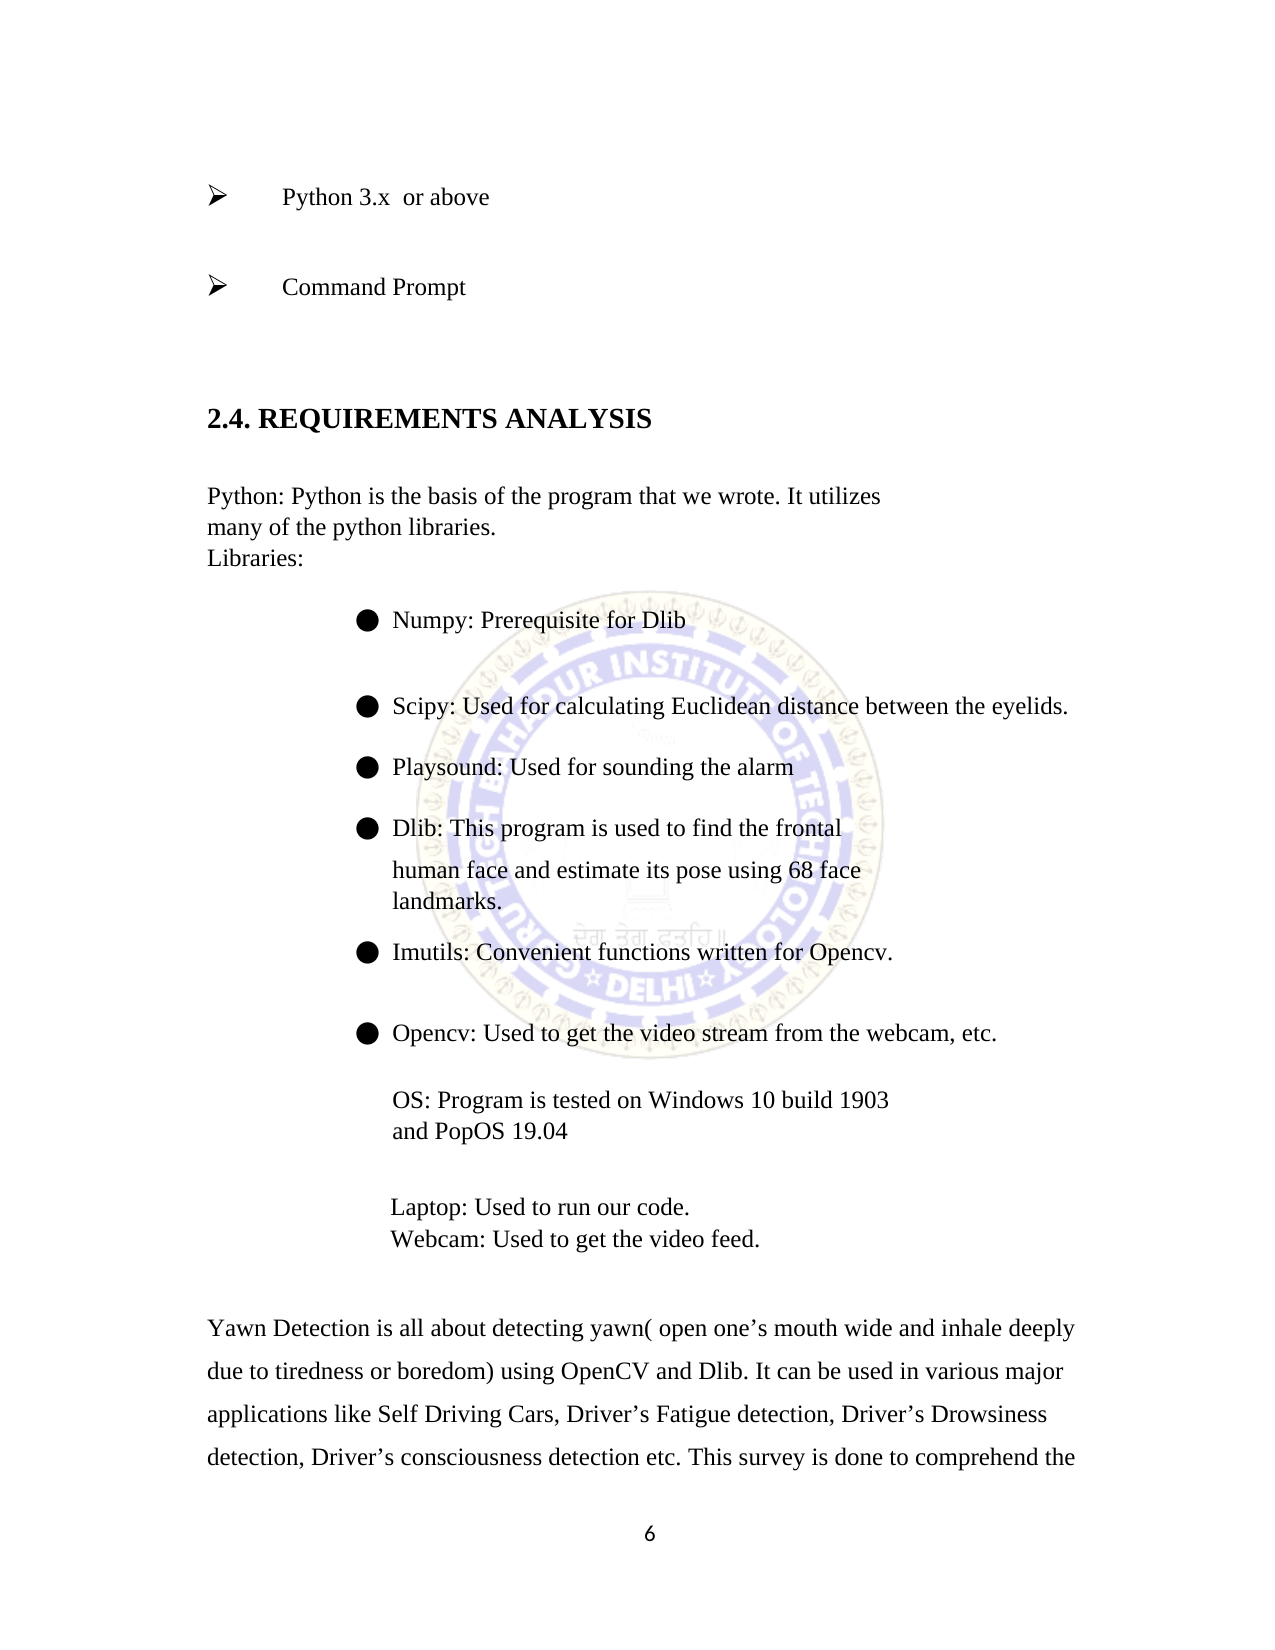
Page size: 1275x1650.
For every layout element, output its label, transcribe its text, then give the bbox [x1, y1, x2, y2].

list Python 3.x or above [207, 162, 1093, 222]
list Playsound: Used for sounding the alarm [354, 732, 1093, 792]
list Scipy: Used for calculating Euclidean distance between the eyelids. [354, 671, 1093, 731]
list Numpy: Prerequisite for Dlib [354, 585, 1093, 645]
list Webcam: Used to get the video feed. [319, 1224, 1093, 1253]
list Laptop: Used to run our code. [319, 1192, 1093, 1221]
list Dlib: This program is used to find the frontal human face and estimate its pose using 68 face landmarks. [354, 793, 884, 915]
list Command Prompt [207, 252, 1093, 312]
text 2.4. REQUIREMENTS ANALYSIS [207, 401, 1093, 435]
list Opencv: Used to get the video stream from the webcam, etc. [354, 999, 1093, 1058]
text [207, 1313, 1093, 1471]
list Imutils: Convenient functions written for Opencv. [354, 917, 1093, 977]
list OS: Program is tested on Windows 10 build 1903 and PopOS 19.04 [317, 1086, 907, 1144]
text Libraries: [207, 543, 1093, 572]
text Python: Python is the basis of the program that we wrote. It utilizes many of the python libraries. [207, 481, 884, 541]
